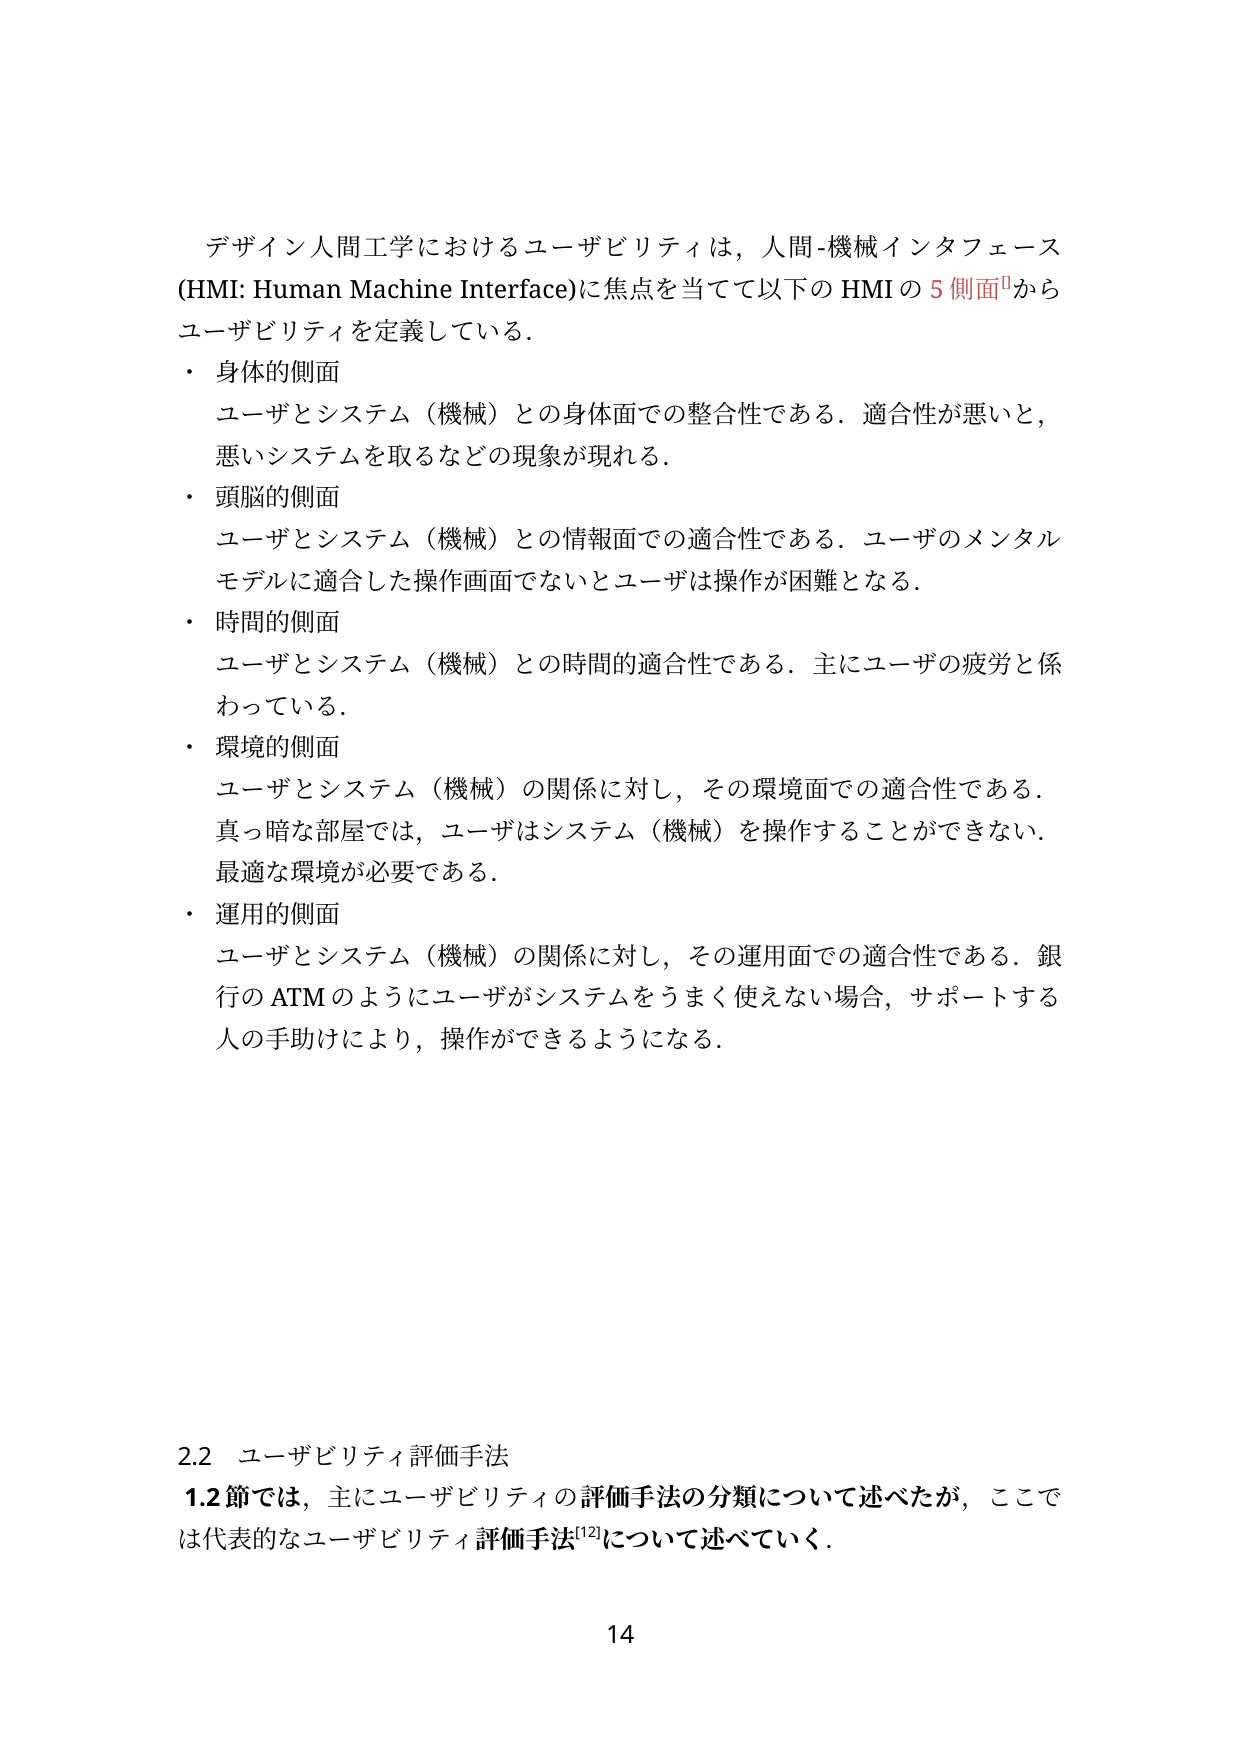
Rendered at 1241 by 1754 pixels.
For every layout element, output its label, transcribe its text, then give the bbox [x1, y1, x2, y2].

list 環境的側面 [177, 725, 1063, 767]
list 運用的側面 [177, 892, 1063, 933]
list ユーザとシステム（機械）の関係に対し，その環境面での適合性である．真っ暗な部屋では，ユーザはシステム（機械）を操作することができない．最適な環境が必要である． [215, 767, 1063, 892]
text 1.2節では，主にユーザビリティの評価手法の分類について述べたが，ここでは代表的なユーザビリティ評価手法[12]について述べていく． [177, 1475, 1063, 1558]
list ユーザとシステム（機械）の関係に対し，その運用面での適合性である．銀行のATMのようにユーザがシステムをうまく使えない場合，サポートする人の手助けにより，操作ができるようになる． [215, 933, 1063, 1058]
list 頭脳的側面 [177, 475, 1063, 517]
list ユーザとシステム（機械）との身体面での整合性である．適合性が悪いと，悪いシステムを取るなどの現象が現れる． [215, 392, 1063, 475]
list ユーザとシステム（機械）との情報面での適合性である．ユーザのメンタルモデルに適合した操作画面でないとユーザは操作が困難となる． [215, 517, 1063, 600]
text 2.2 ユーザビリティ評価手法 [177, 1433, 1063, 1475]
list 時間的側面 [177, 600, 1063, 642]
text デザイン人間工学におけるユーザビリティは，人間-機械インタフェース(HMI: Human Machine Interface)に焦点を当てて以下のHMIの5側面[]からユーザビリティを定義している． [177, 225, 1063, 350]
list 身体的側面 [177, 350, 1063, 392]
list ユーザとシステム（機械）との時間的適合性である．主にユーザの疲労と係わっている． [215, 642, 1063, 725]
